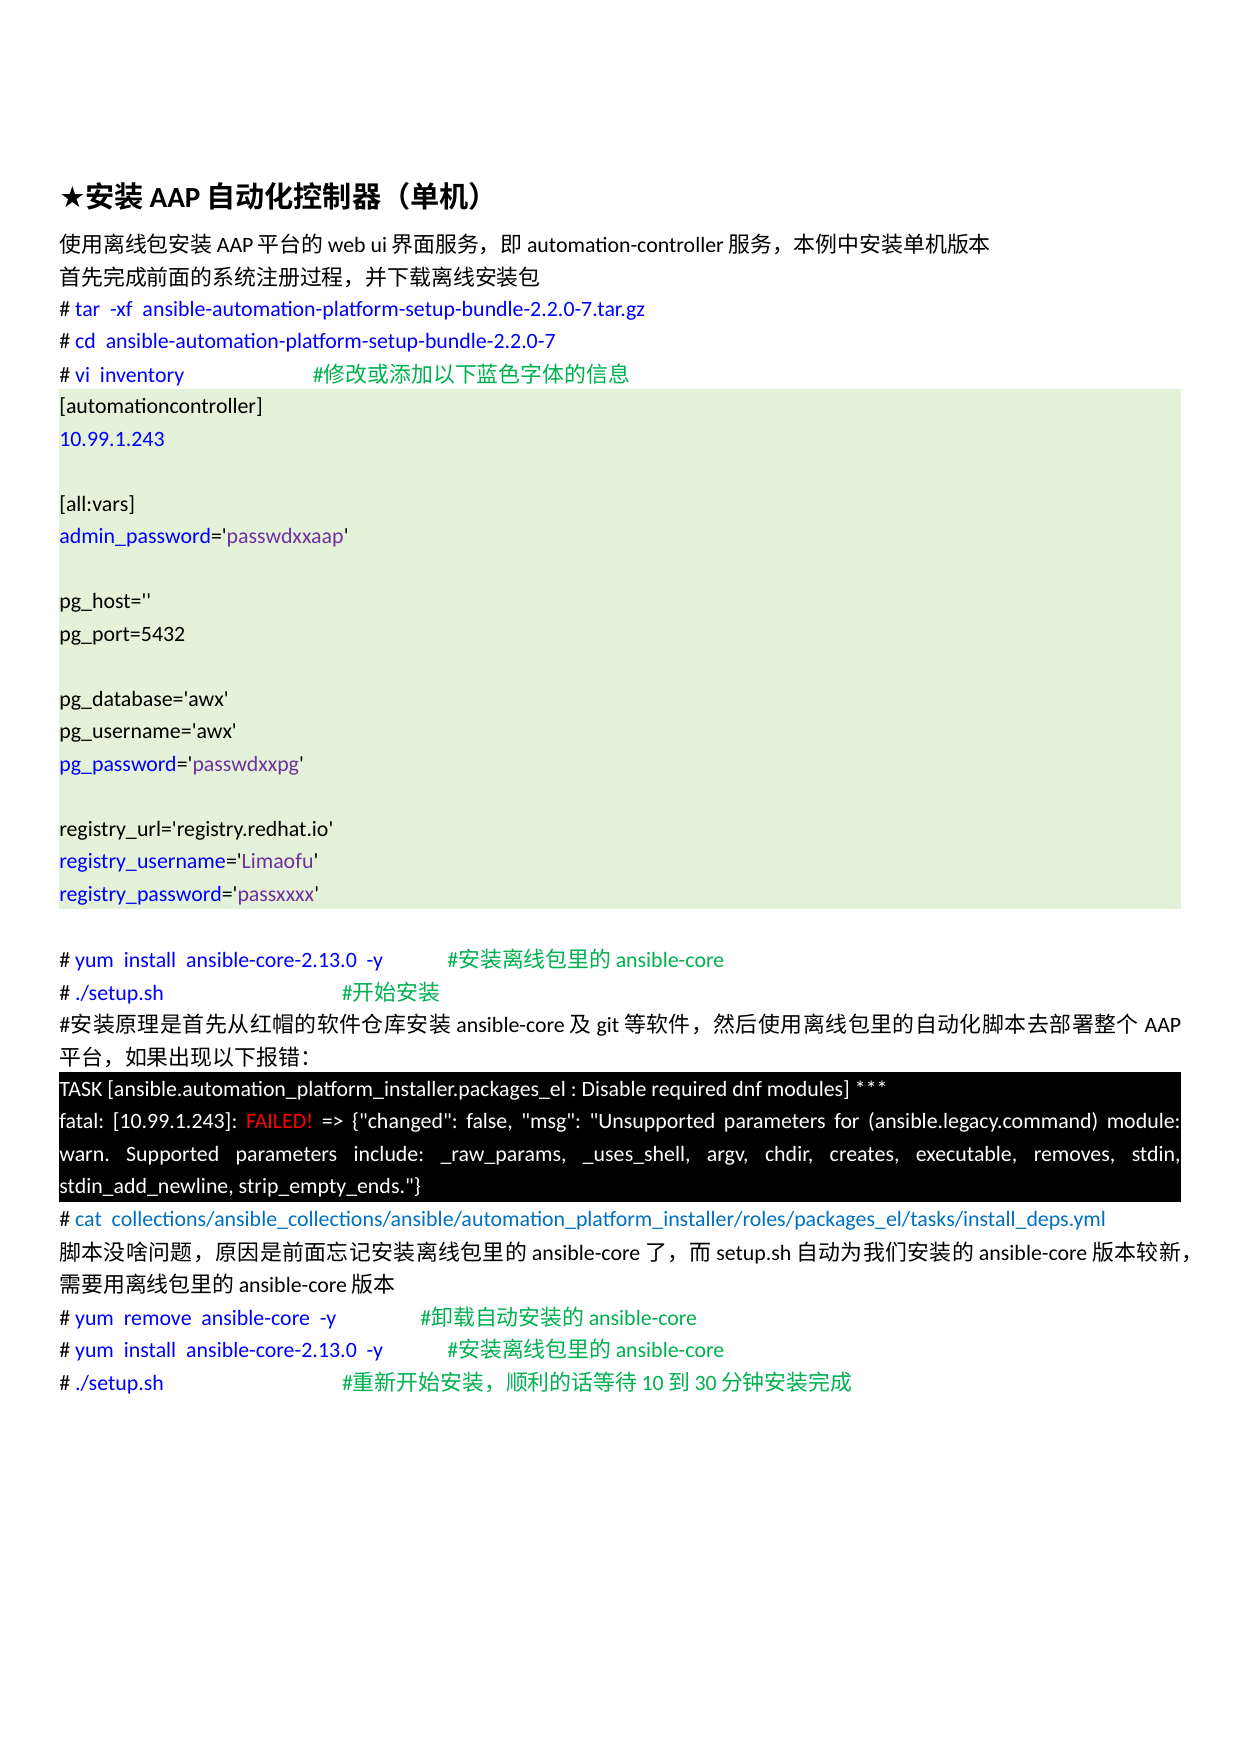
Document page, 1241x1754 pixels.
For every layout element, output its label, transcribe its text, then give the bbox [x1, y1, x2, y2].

text # cd ansible-automation-platform-setup-bundle-2.2.0-7 [59, 324, 1181, 357]
text ★安装AAP自动化控制器（单机） [59, 162, 1181, 227]
text registry_password='passxxxx' [59, 877, 1181, 909]
text # ./setup.sh #重新开始安装，顺利的话等待10到30分钟安装完成 [59, 1364, 1181, 1397]
text admin_password='passwdxxaap' [59, 519, 1181, 552]
text # yum remove ansible-core -y #卸载自动安装的ansible-core [59, 1299, 1181, 1332]
text [all:vars] [59, 487, 1181, 519]
text registry_url='registry.redhat.io' [59, 812, 1181, 844]
text pg_host='' [59, 584, 1181, 617]
text # cat collections/ansible_collections/ansible/automation_platform_installer/roles/packages_el/tasks/install_deps.yml [59, 1202, 1181, 1234]
text # vi inventory #修改或添加以下蓝色字体的信息 [59, 357, 1181, 389]
text # ./setup.sh #开始安装 [59, 974, 1181, 1007]
text #安装原理是首先从红帽的软件仓库安装ansible-core及git等软件，然后使用离线包里的自动化脚本去部署整个AAP平台，如果出现以下报错： [59, 1007, 1181, 1072]
text pg_port=5432 [59, 617, 1181, 649]
text 10.99.1.243 [59, 422, 1181, 454]
text TASK [ansible.automation_platform_installer.packages_el : Disable required dnf modules] *** [59, 1072, 1181, 1104]
text # yum install ansible-core-2.13.0 -y #安装离线包里的ansible-core [59, 1332, 1181, 1364]
text 使用离线包安装AAP平台的web ui界面服务，即automation-controller服务，本例中安装单机版本 [59, 227, 1181, 259]
text 首先完成前面的系统注册过程，并下载离线安装包 [59, 259, 1181, 292]
text # yum install ansible-core-2.13.0 -y #安装离线包里的ansible-core [59, 942, 1181, 974]
text fatal: [10.99.1.243]: FAILED! => {"changed": false, "msg": "Unsupported parameters for (ansible.legacy.command) module: warn. Supported parameters include: _raw_params, _uses_shell, argv, chdir, creates, executable, removes, stdin, stdin_add_newline, strip_empty_ends."} [59, 1104, 1181, 1202]
text 脚本没啥问题，原因是前面忘记安装离线包里的ansible-core了，而setup.sh自动为我们安装的ansible-core版本较新，需要用离线包里的ansible-core版本 [59, 1234, 1181, 1299]
text pg_username='awx' [59, 714, 1181, 747]
text registry_username='Limaofu' [59, 844, 1181, 877]
text [automationcontroller] [59, 389, 1181, 422]
text # tar -xf ansible-automation-platform-setup-bundle-2.2.0-7.tar.gz [59, 292, 1181, 324]
text pg_password='passwdxxpg' [59, 747, 1181, 779]
text pg_database='awx' [59, 682, 1181, 714]
